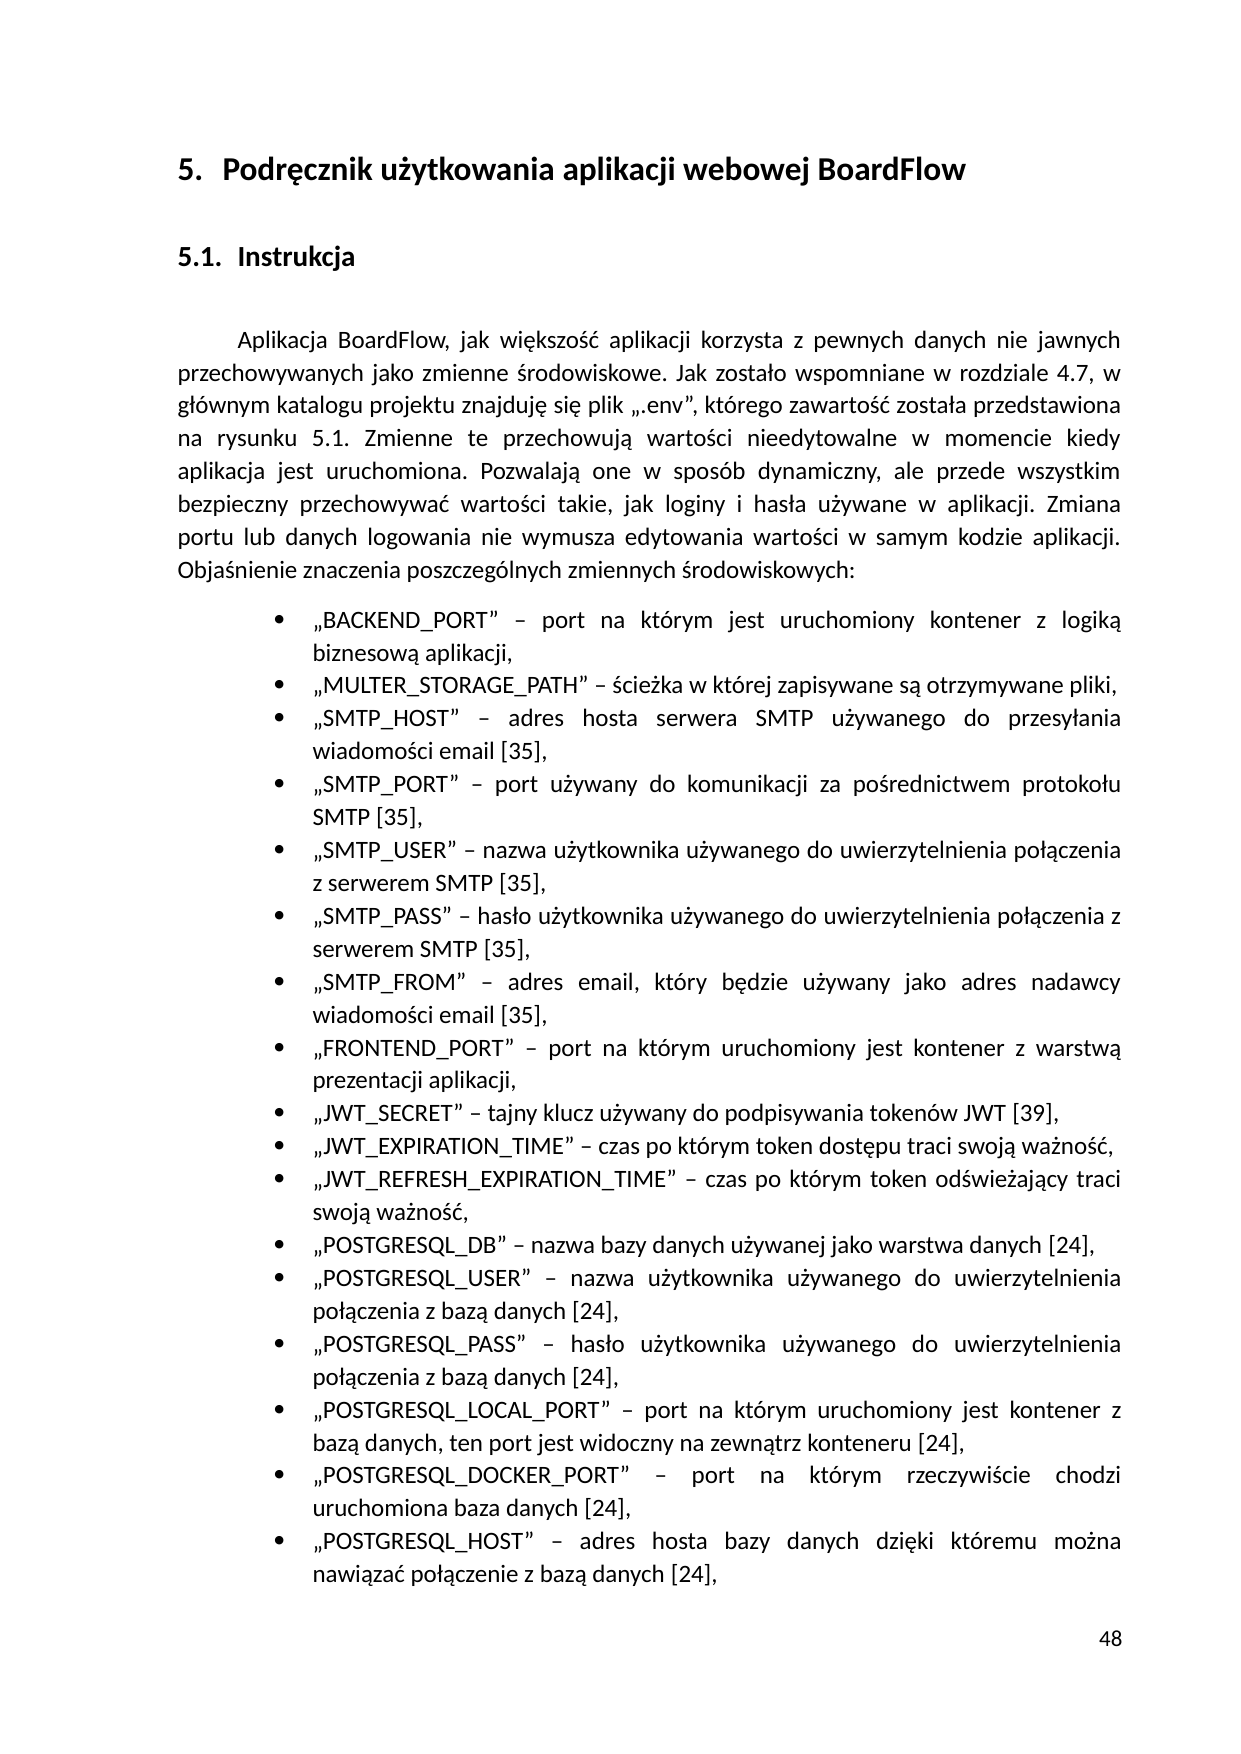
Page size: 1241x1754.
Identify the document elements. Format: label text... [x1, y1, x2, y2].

subtitle Podręcznik użytkowania aplikacji webowej BoardFlow [177, 148, 1122, 188]
list „JWT_EXPIRATION_TIME” – czas po którym token dostępu traci swoją ważność, [275, 1131, 1122, 1161]
list „POSTGRESQL_DB” – nazwa bazy danych używanej jako warstwa danych [24], [275, 1229, 1122, 1260]
list „SMTP_FROM” – adres email, który będzie używany jako adres nadawcy wiadomości email [35], [275, 966, 1122, 1029]
list „SMTP_PASS” – hasło użytkownika używanego do uwierzytelnienia połączenia z serwerem SMTP [35], [275, 900, 1122, 963]
text Aplikacja BoardFlow, jak większość aplikacji korzysta z pewnych danych nie jawnych przechowywanych jako zmienne środowiskowe. Jak zostało wspomniane w rozdziale 4.7, w głównym katalogu projektu znajduję się plik „.env”, którego zawartość została przedstawiona na rysunku 5.1. Zmienne te przechowują wartości nieedytowalne w momencie kiedy aplikacja jest uruchomiona. Pozwalają one w sposób dynamiczny, ale przede wszystkim bezpieczny przechowywać wartości takie, jak loginy i hasła używane w aplikacji. Zmiana portu lub danych logowania nie wymusza edytowania wartości w samym kodzie aplikacji. Objaśnienie znaczenia poszczególnych zmiennych środowiskowych: [177, 324, 1122, 585]
list „POSTGRESQL_USER” – nazwa użytkownika używanego do uwierzytelnienia połączenia z bazą danych [24], [275, 1262, 1122, 1326]
list „JWT_SECRET” – tajny klucz używany do podpisywania tokenów JWT [39], [275, 1098, 1122, 1128]
list „BACKEND_PORT” – port na którym jest uruchomiony kontener z logiką biznesową aplikacji, [275, 604, 1122, 667]
list „SMTP_USER” – nazwa użytkownika używanego do uwierzytelnienia połączenia z serwerem SMTP [35], [275, 834, 1122, 898]
list „FRONTEND_PORT” – port na którym uruchomiony jest kontener z warstwą prezentacji aplikacji, [275, 1032, 1122, 1095]
list „JWT_REFRESH_EXPIRATION_TIME” – czas po którym token odświeżający traci swoją ważność, [275, 1163, 1122, 1227]
list „MULTER_STORAGE_PATH” – ścieżka w której zapisywane są otrzymywane pliki, [275, 670, 1122, 700]
list „POSTGRESQL_PASS” – hasło użytkownika używanego do uwierzytelnienia połączenia z bazą danych [24], [275, 1328, 1122, 1391]
list „SMTP_PORT” – port używany do komunikacji za pośrednictwem protokołu SMTP [35], [275, 768, 1122, 832]
subtitle Instrukcja [177, 238, 1122, 274]
list „SMTP_HOST” – adres hosta serwera SMTP używanego do przesyłania wiadomości email [35], [275, 703, 1122, 766]
list „POSTGRESQL_HOST” – adres hosta bazy danych dzięki któremu można nawiązać połączenie z bazą danych [24], [275, 1526, 1122, 1589]
list „POSTGRESQL_DOCKER_PORT” – port na którym rzeczywiście chodzi uruchomiona baza danych [24], [275, 1460, 1122, 1523]
list „POSTGRESQL_LOCAL_PORT” – port na którym uruchomiony jest kontener z bazą danych, ten port jest widoczny na zewnątrz konteneru [24], [275, 1394, 1122, 1457]
